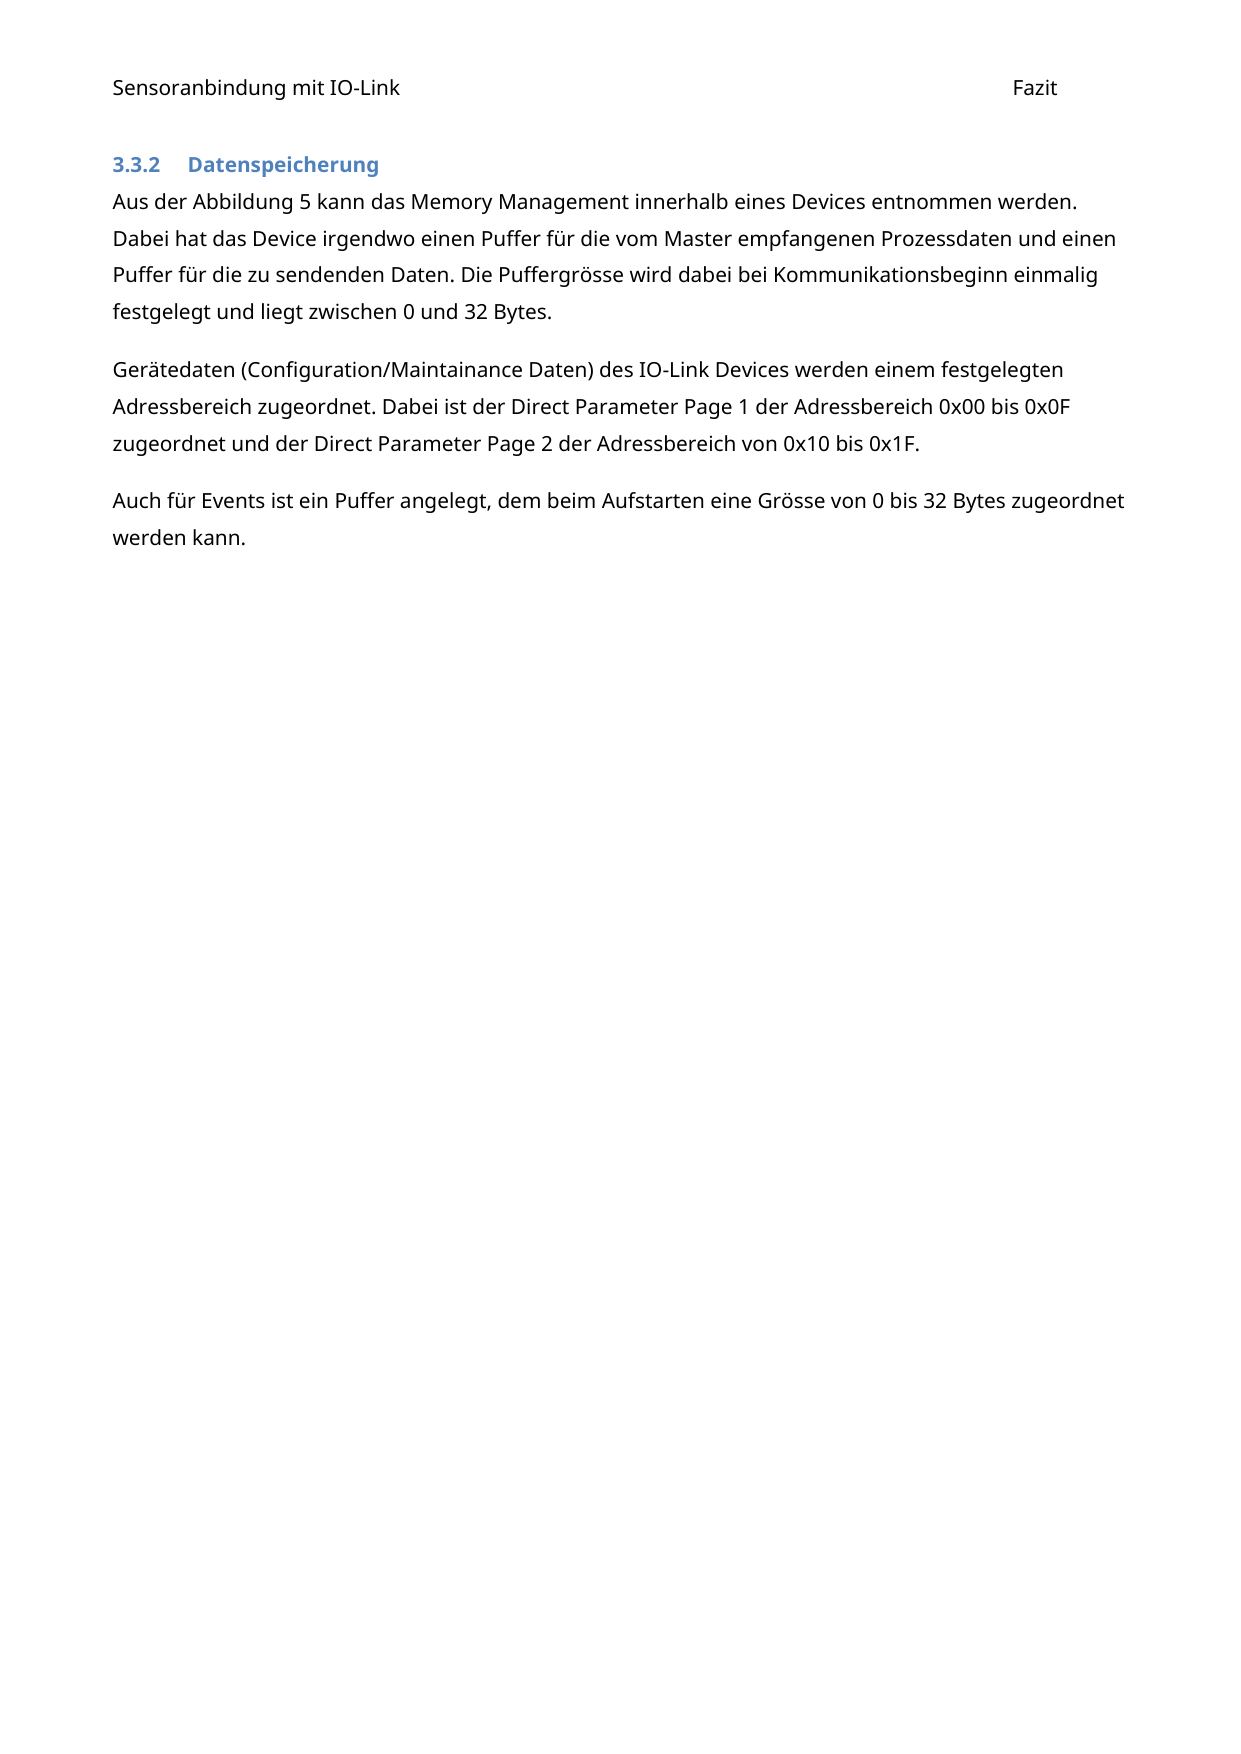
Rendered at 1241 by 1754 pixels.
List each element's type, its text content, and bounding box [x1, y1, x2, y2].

text Auch für Events ist ein Puffer angelegt, dem beim Aufstarten eine Grösse von 0 bis 32 Bytes zugeordnet werden kann. [112, 487, 1128, 552]
text Gerätedaten (Configuration/Maintainance Daten) des IO-Link Devices werden einem festgelegten Adressbereich zugeordnet. Dabei ist der Direct Parameter Page 1 der Adressbereich 0x00 bis 0x0F zugeordnet und der Direct Parameter Page 2 der Adressbereich von 0x10 bis 0x1F. [112, 355, 1128, 457]
subtitle Datenspeicherung [112, 150, 1128, 178]
text Aus der Abbildung 5 kann das Memory Management innerhalb eines Devices entnommen werden. Dabei hat das Device irgendwo einen Puffer für die vom Master empfangenen Prozessdaten und einen Puffer für die zu sendenden Daten. Die Puffergrösse wird dabei bei Kommunikationsbeginn einmalig festgelegt und liegt zwischen 0 und 32 Bytes. [112, 187, 1128, 326]
